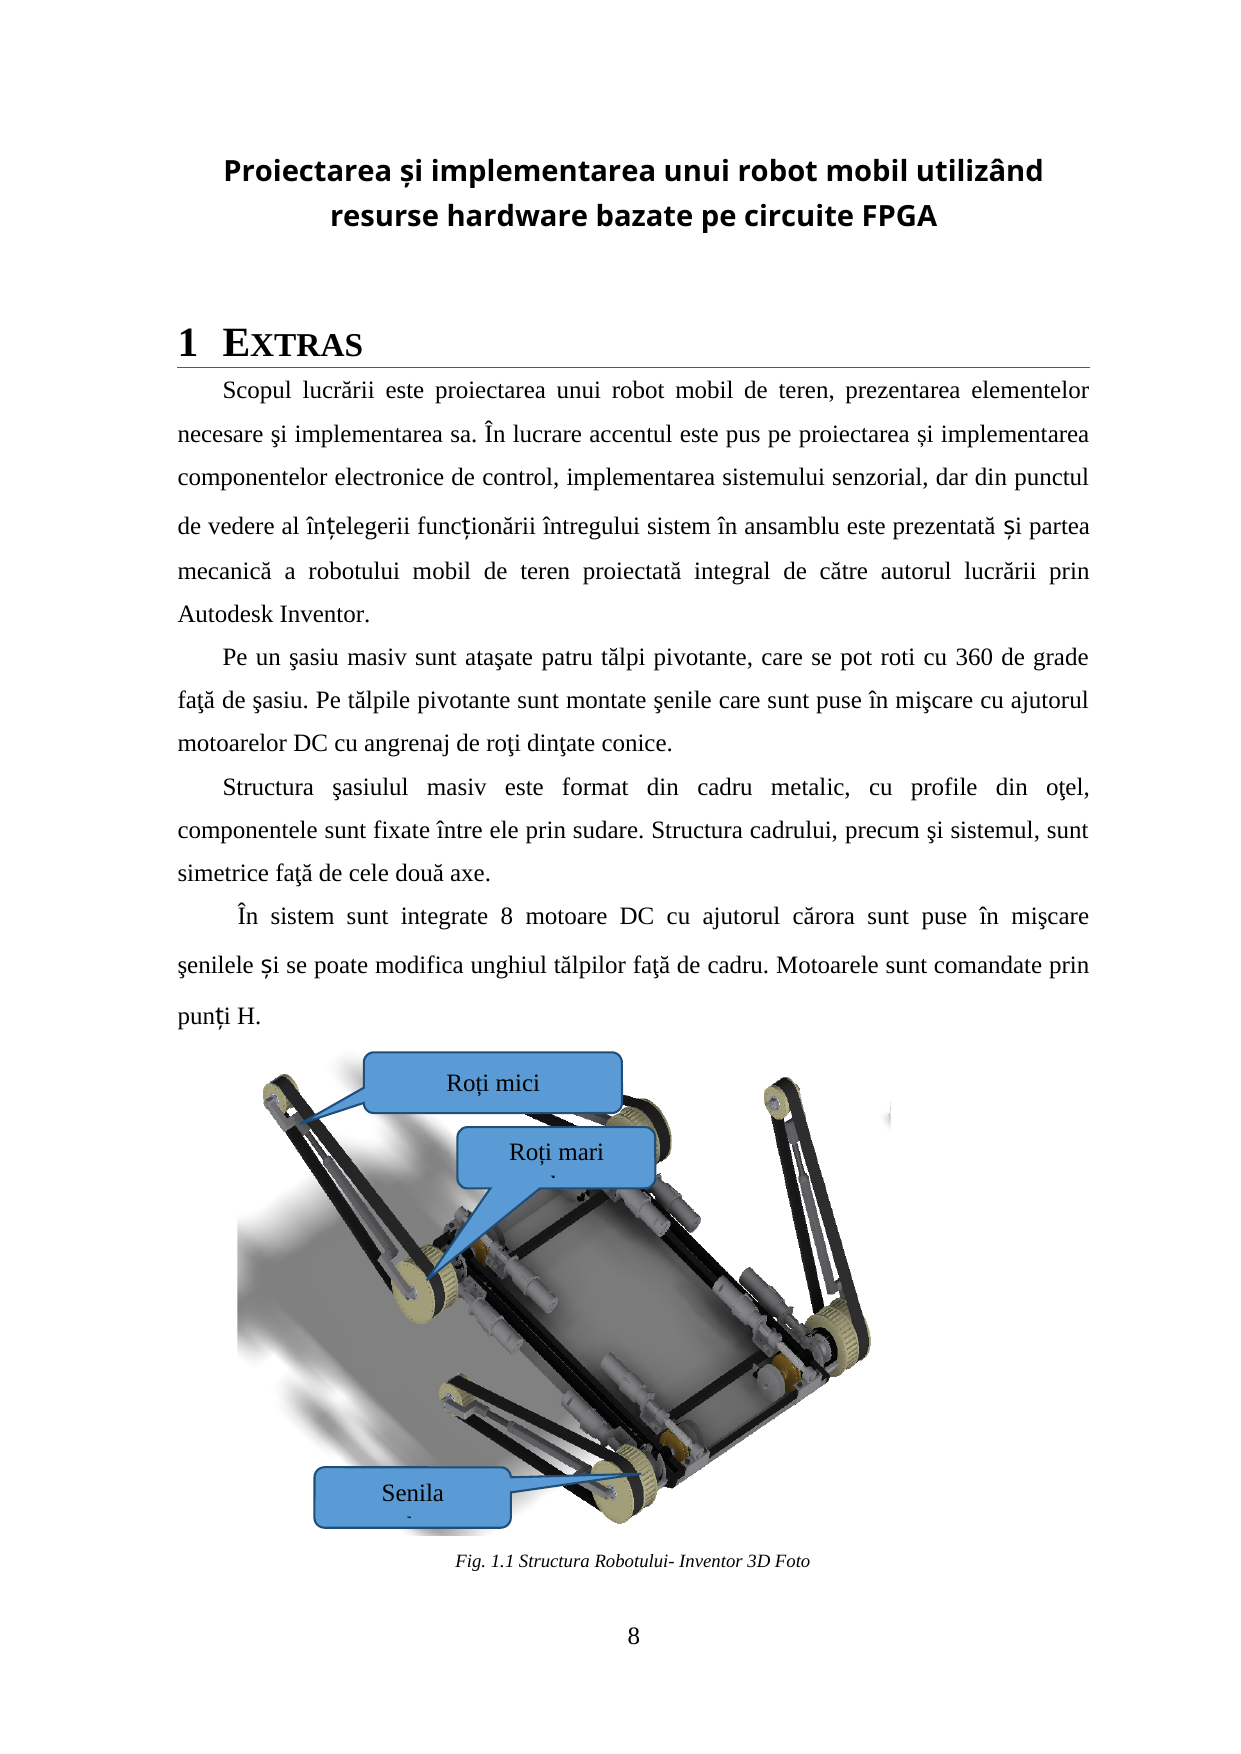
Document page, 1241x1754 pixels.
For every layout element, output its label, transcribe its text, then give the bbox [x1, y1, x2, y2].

text Scopul lucrării este proiectarea unui robot mobil de teren, prezentarea elementelor necesare şi implementarea sa. În lucrare accentul este pus pe proiectarea și implementarea componentelor electronice de control, implementarea sistemului senzorial, dar din punctul de vedere al înțelegerii funcționării întregului sistem în ansamblu este prezentată și partea mecanică a robotului mobil de teren proiectată integral de către autorul lucrării prin Autodesk Inventor. [177, 376, 1090, 628]
text În sistem sunt integrate 8 motoare DC cu ajutorul cărora sunt puse în mişcare şenilele și se poate modifica unghiul tălpilor faţă de cadru. Motoarele sunt comandate prin punți H. [177, 901, 1090, 1032]
text Proiectarea și implementarea unui robot mobil utilizând resurse hardware bazate pe circuite FPGA [177, 150, 1090, 235]
picture [237, 1048, 891, 1536]
text Structura şasiulul masiv este format din cadru metalic, cu profile din oţel, componentele sunt fixate între ele prin sudare. Structura cadrului, precum şi sistemul, sunt simetrice faţă de cele două axe. [177, 772, 1090, 887]
subtitle Extras [177, 317, 1090, 367]
text Pe un şasiu masiv sunt ataşate patru tălpi pivotante, care se pot roti cu 360 de grade faţă de şasiu. Pe tălpile pivotante sunt montate şenile care sunt puse în mişcare cu ajutorul motoarelor DC cu angrenaj de roţi dinţate conice. [177, 642, 1090, 757]
text Fig. 1.1 Structura Robotului- Inventor 3D Foto [177, 1549, 1090, 1571]
